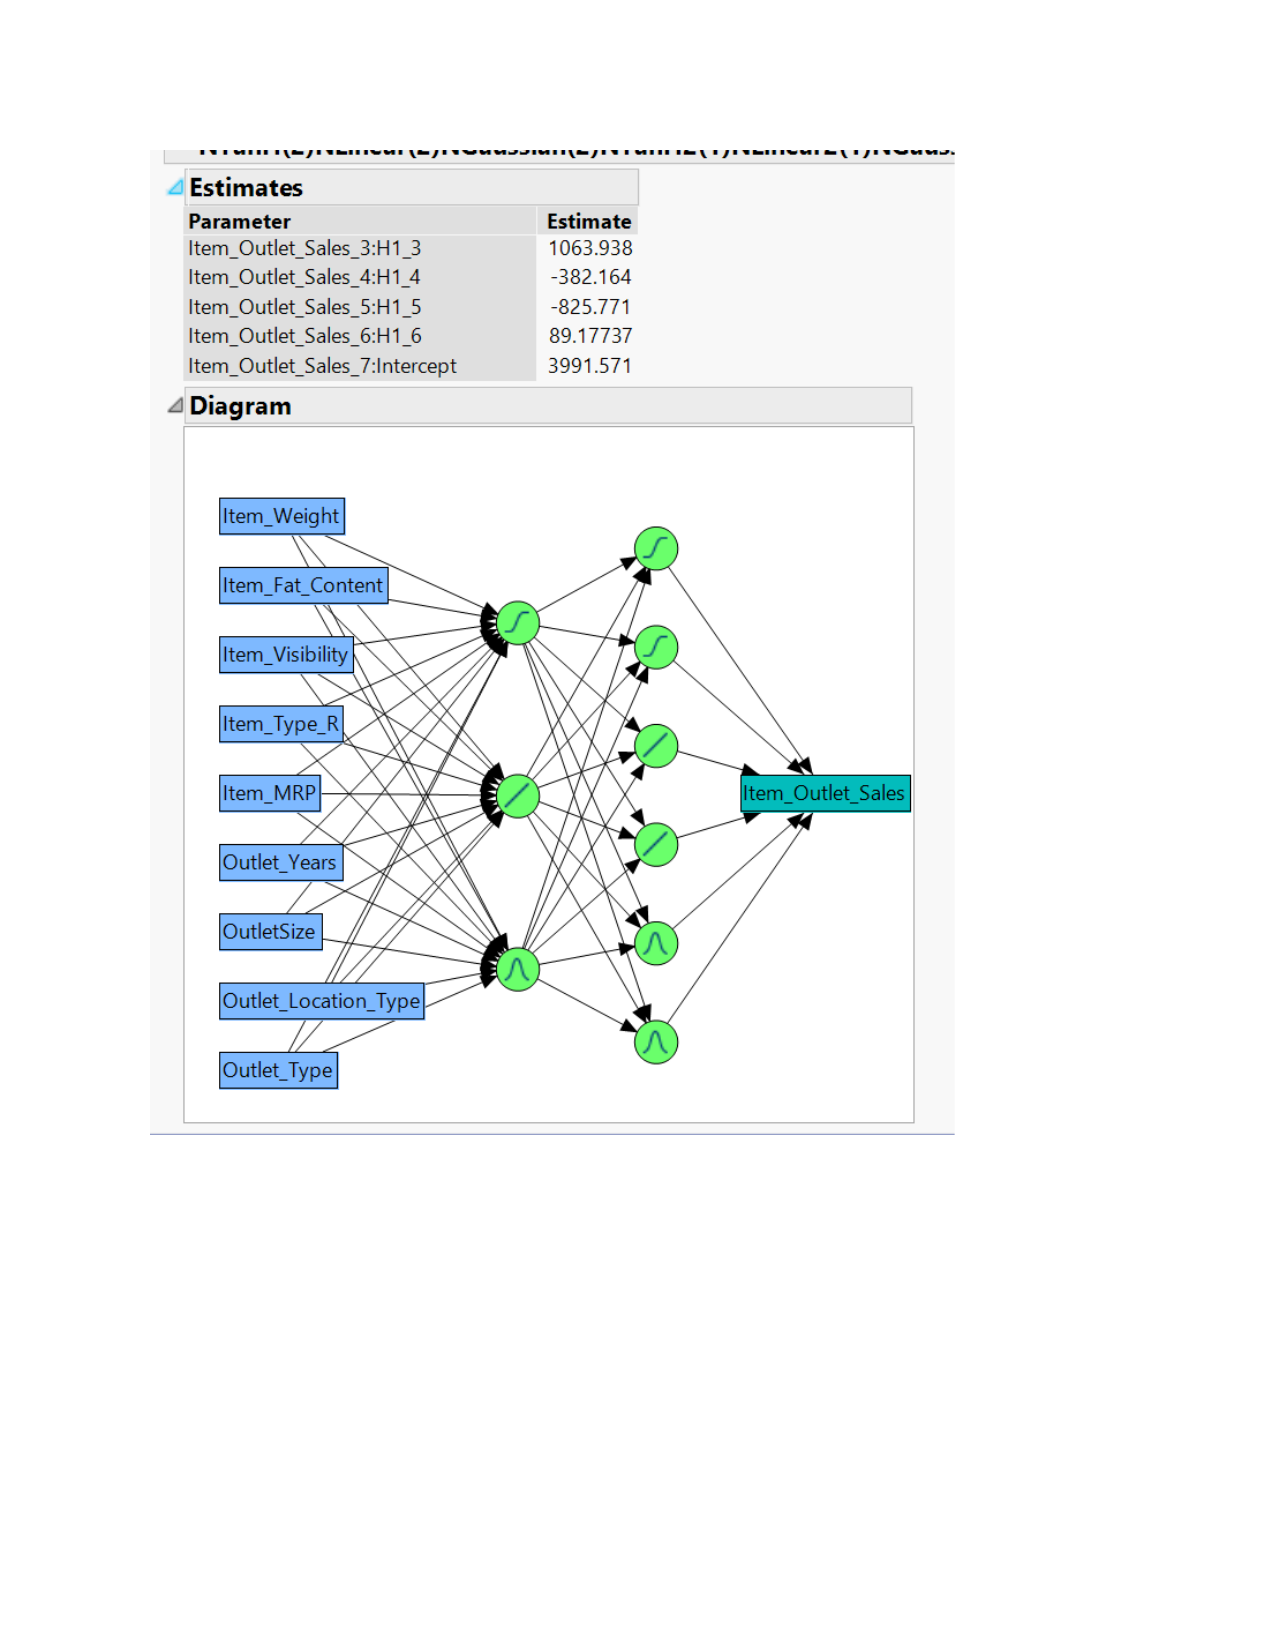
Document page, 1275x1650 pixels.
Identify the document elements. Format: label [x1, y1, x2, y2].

picture [150, 150, 955, 1135]
